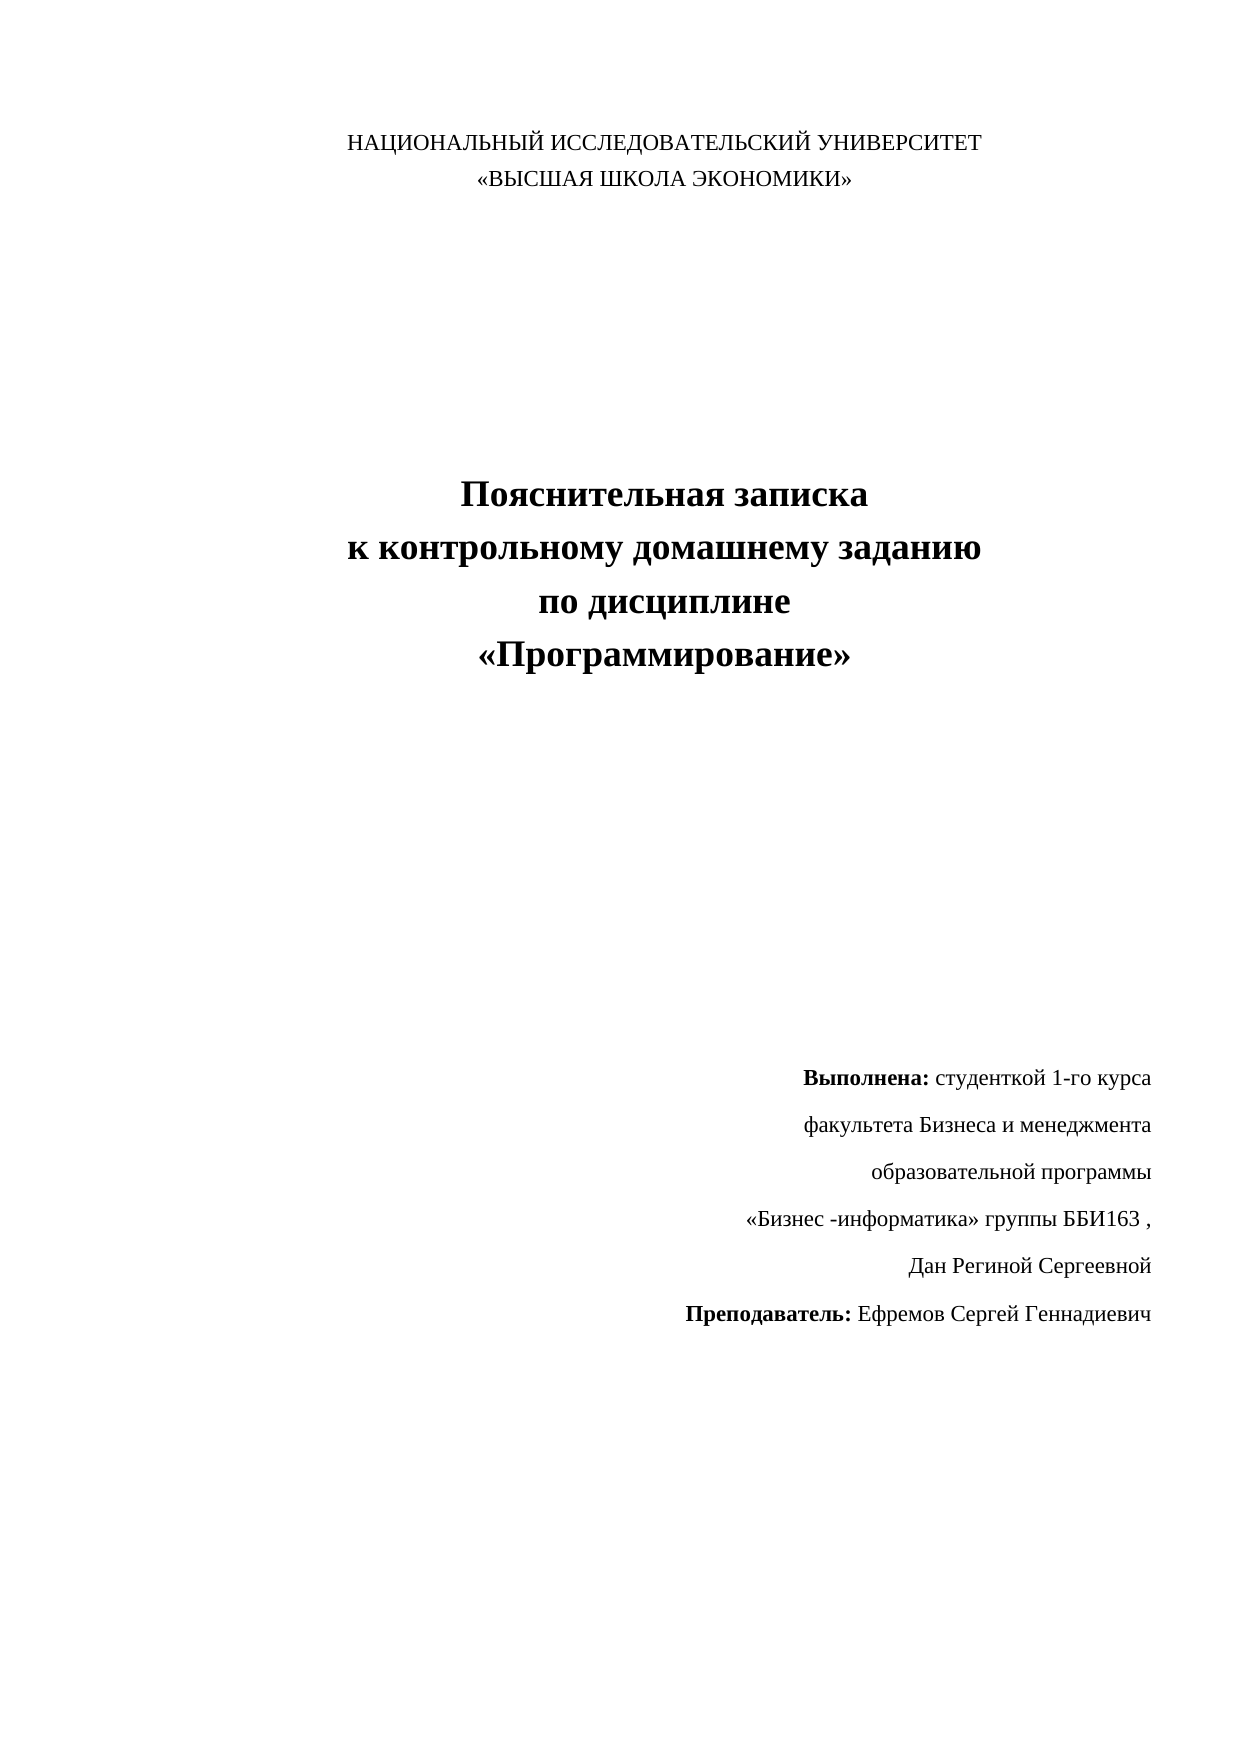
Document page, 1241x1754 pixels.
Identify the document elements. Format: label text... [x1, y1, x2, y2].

text «Бизнес -информатика» группы ББИ163 , [177, 1205, 1152, 1232]
text Преподаватель: Ефремов Сергей Геннадиевич [177, 1299, 1152, 1326]
text к контрольному домашнему заданию [177, 525, 1152, 568]
text факультета Бизнеса и менеджмента [177, 1111, 1152, 1137]
text образовательной программы [177, 1158, 1152, 1184]
text Выполнена: студенткой 1-го курса [177, 1064, 1152, 1090]
text НАЦИОНАЛЬНЫЙ ИССЛЕДОВАТЕЛЬСКИЙ УНИВЕРСИТЕТ [177, 128, 1152, 155]
text Дан Региной Сергеевной [177, 1252, 1152, 1279]
text «Программирование» [177, 632, 1152, 675]
text по дисциплине [177, 578, 1152, 621]
text «ВЫСШАЯ ШКОЛА ЭКОНОМИКИ» [177, 165, 1152, 192]
text Пояснительная записка [177, 471, 1152, 514]
